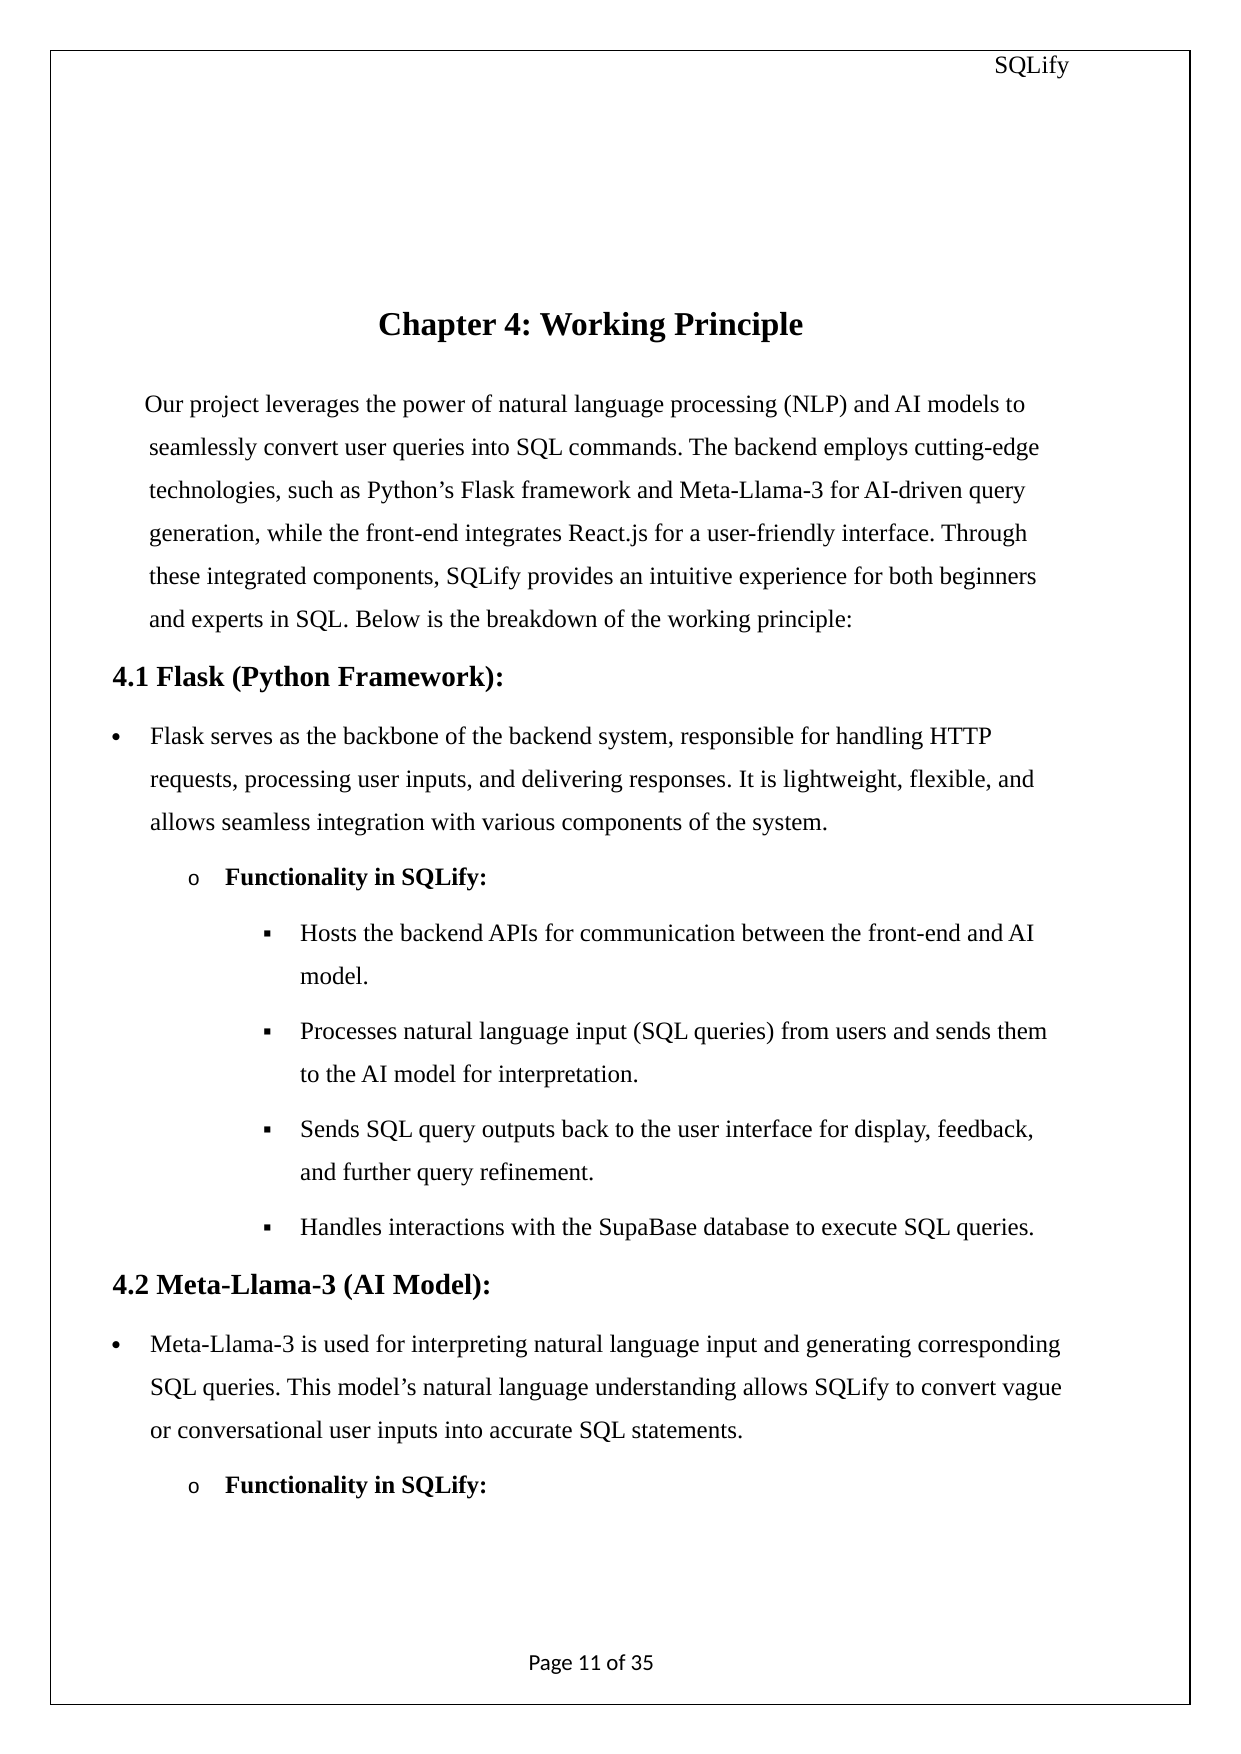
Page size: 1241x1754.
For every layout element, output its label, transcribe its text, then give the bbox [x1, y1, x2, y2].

list Processes natural language input (SQL queries) from users and sends them to the AI model for interpretation. [262, 1016, 1064, 1088]
list Functionality in SQLify: [187, 862, 1064, 892]
text Our project leverages the power of natural language processing (NLP) and AI models to seamlessly convert user queries into SQL commands. The backend employs cutting-edge technologies, such as Python’s Flask framework and Meta-Llama-3 for AI-driven query generation, while the front-end integrates React.js for a user-friendly interface. Through these integrated components, SQLify provides an intuitive experience for both beginners and experts in SQL. Below is the breakdown of the working principle: [119, 389, 1064, 633]
list Functionality in SQLify: [187, 1470, 1064, 1499]
text 4.1 Flask (Python Framework): [112, 659, 1064, 693]
list Hosts the backend APIs for communication between the front-end and AI model. [262, 918, 1064, 990]
subtitle Chapter 4: Working Principle [75, 304, 1106, 343]
list Flask serves as the backbone of the backend system, responsible for handling HTTP requests, processing user inputs, and delivering responses. It is lightweight, flexible, and allows seamless integration with various components of the system. [112, 721, 1064, 836]
list Handles interactions with the SupaBase database to execute SQL queries. [262, 1212, 1064, 1241]
list Sends SQL query outputs back to the user interface for display, feedback, and further query refinement. [262, 1114, 1064, 1186]
list Meta-Llama-3 is used for interpreting natural language input and generating corresponding SQL queries. This model’s natural language understanding allows SQLify to convert vague or conversational user inputs into accurate SQL statements. [112, 1329, 1064, 1444]
text 4.2 Meta-Llama-3 (AI Model): [112, 1267, 1064, 1300]
